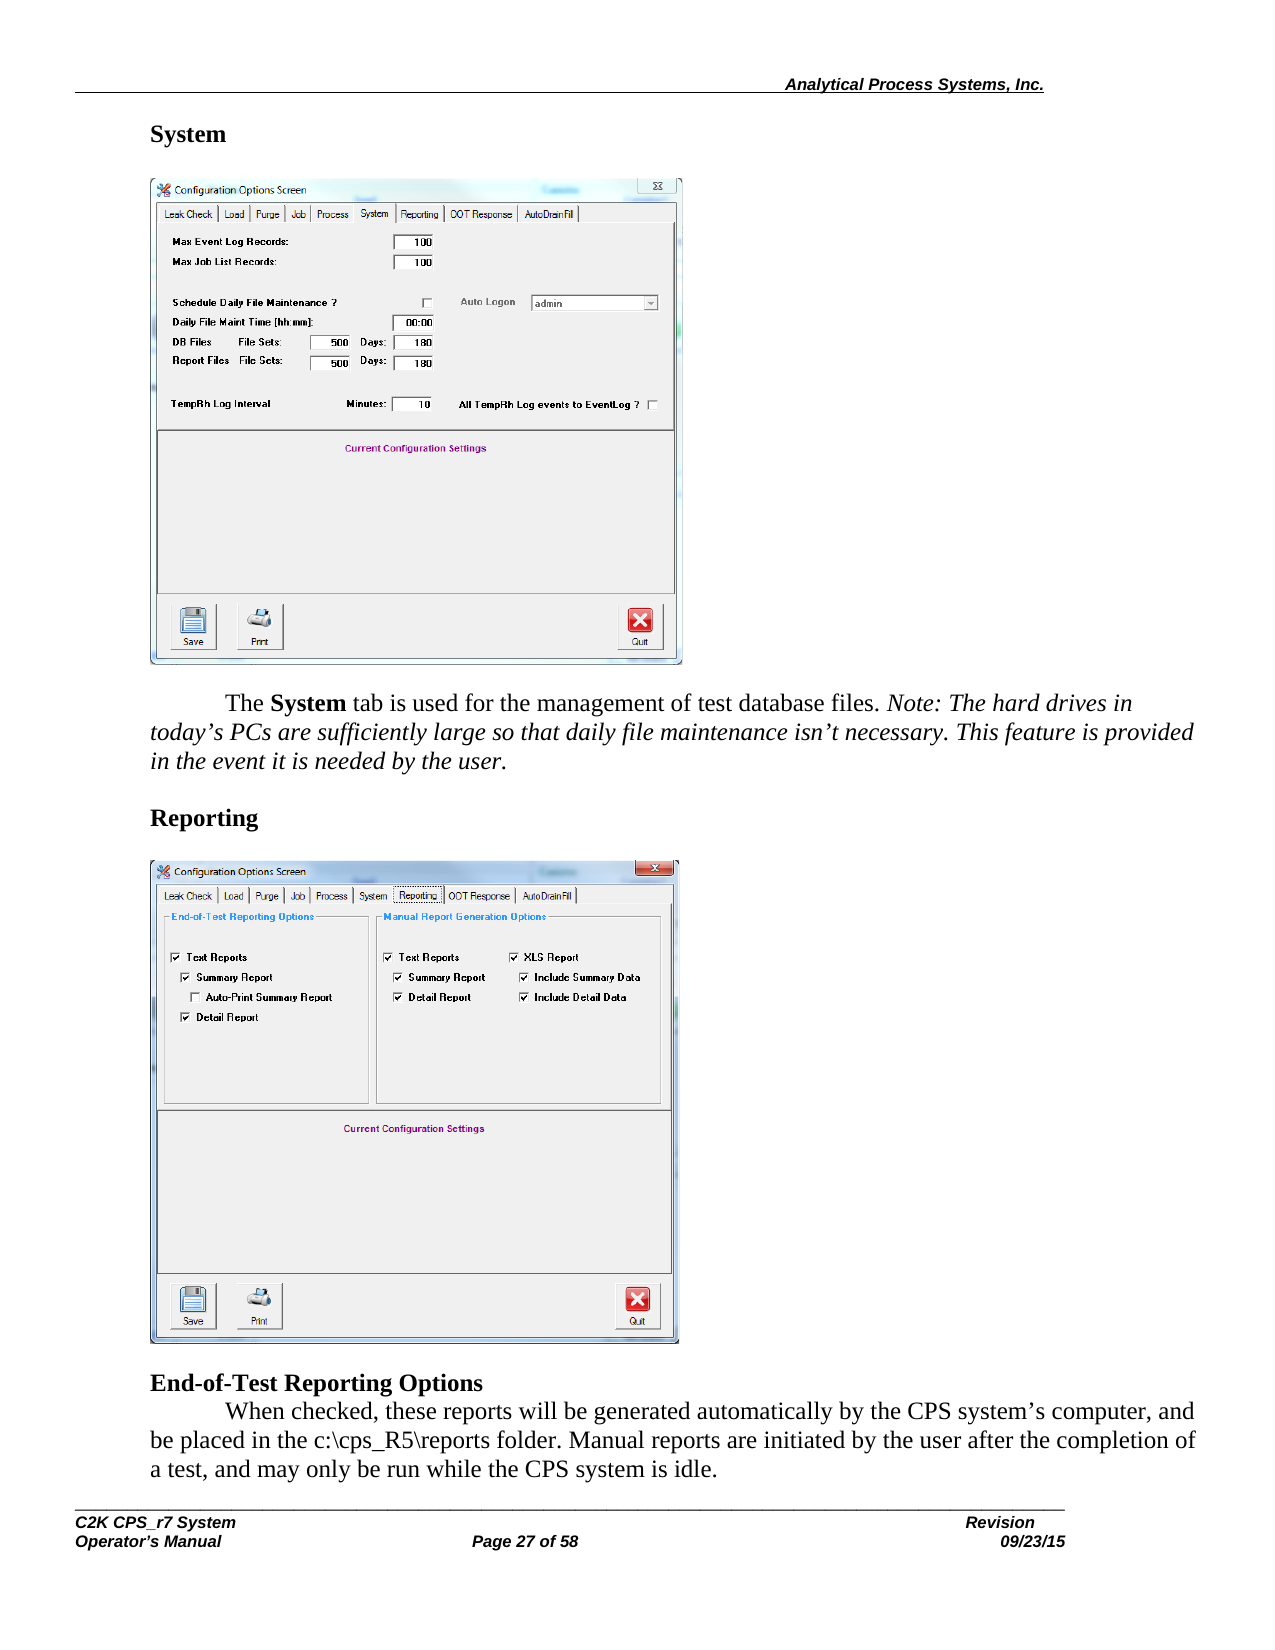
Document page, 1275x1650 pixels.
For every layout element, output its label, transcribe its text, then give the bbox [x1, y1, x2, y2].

text The System tab is used for the management of test database files. Note: The hard drives in today’s PCs are sufficiently large so that daily file maintenance isn’t necessary. This feature is provided in the event it is needed by the user. [150, 688, 1200, 774]
picture [150, 178, 683, 665]
text End-of-Test Reporting Options [150, 1368, 1200, 1396]
picture [150, 860, 680, 1344]
subtitle System [75, 119, 1200, 148]
text When checked, these reports will be generated automatically by the CPS system’s computer, and be placed in the c:\cps_R5\reports folder. Manual reports are initiated by the user after the completion of a test, and may only be run while the CPS system is idle. [150, 1396, 1200, 1483]
text Reporting [150, 803, 1200, 832]
